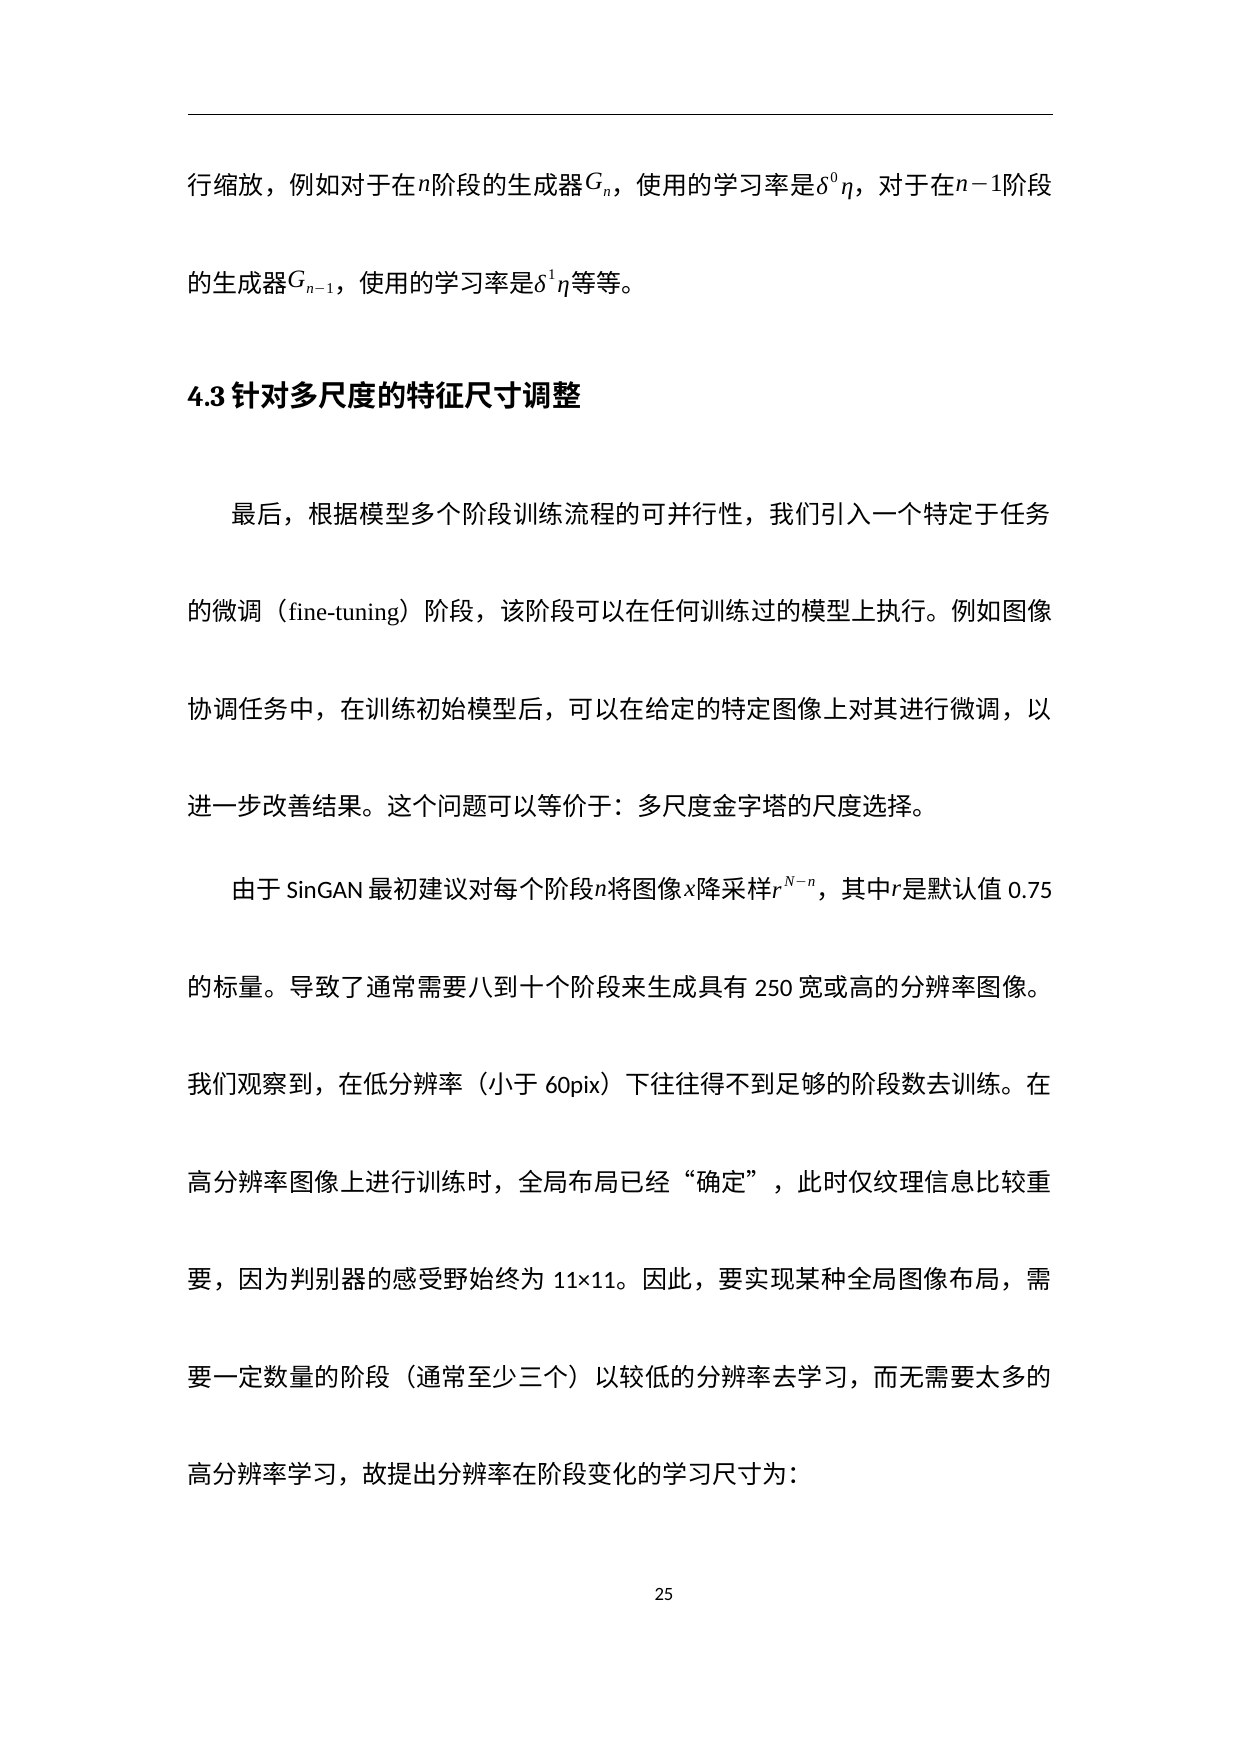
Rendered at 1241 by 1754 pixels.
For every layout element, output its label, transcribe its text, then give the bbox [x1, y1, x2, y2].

text 由于SinGAN最初建议对每个阶段将图像降采样，其中是默认值0.75的标量。导致了通常需要八到十个阶段来生成具有250宽或高的分辨率图像。我们观察到，在低分辨率（小于60pix）下往往得不到足够的阶段数去训练。在高分辨率图像上进行训练时，全局布局已经“确定”，此时仅纹理信息比较重要，因为判别器的感受野始终为11×11。因此，要实现某种全局图像布局，需要一定数量的阶段（通常至少三个）以较低的分辨率去学习，而无需要太多的高分辨率学习，故提出分辨率在阶段变化的学习尺寸为： [187, 856, 1053, 1506]
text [187, 151, 1053, 314]
text 最后，根据模型多个阶段训练流程的可并行性，我们引入一个特定于任务的微调（fine-tuning）阶段，该阶段可以在任何训练过的模型上执行。例如图像协调任务中，在训练初始模型后，可以在给定的特定图像上对其进行微调，以进一步改善结果。这个问题可以等价于：多尺度金字塔的尺度选择。 [187, 480, 1053, 837]
subtitle 4.3针对多尺度的特征尺寸调整 [187, 361, 1053, 426]
